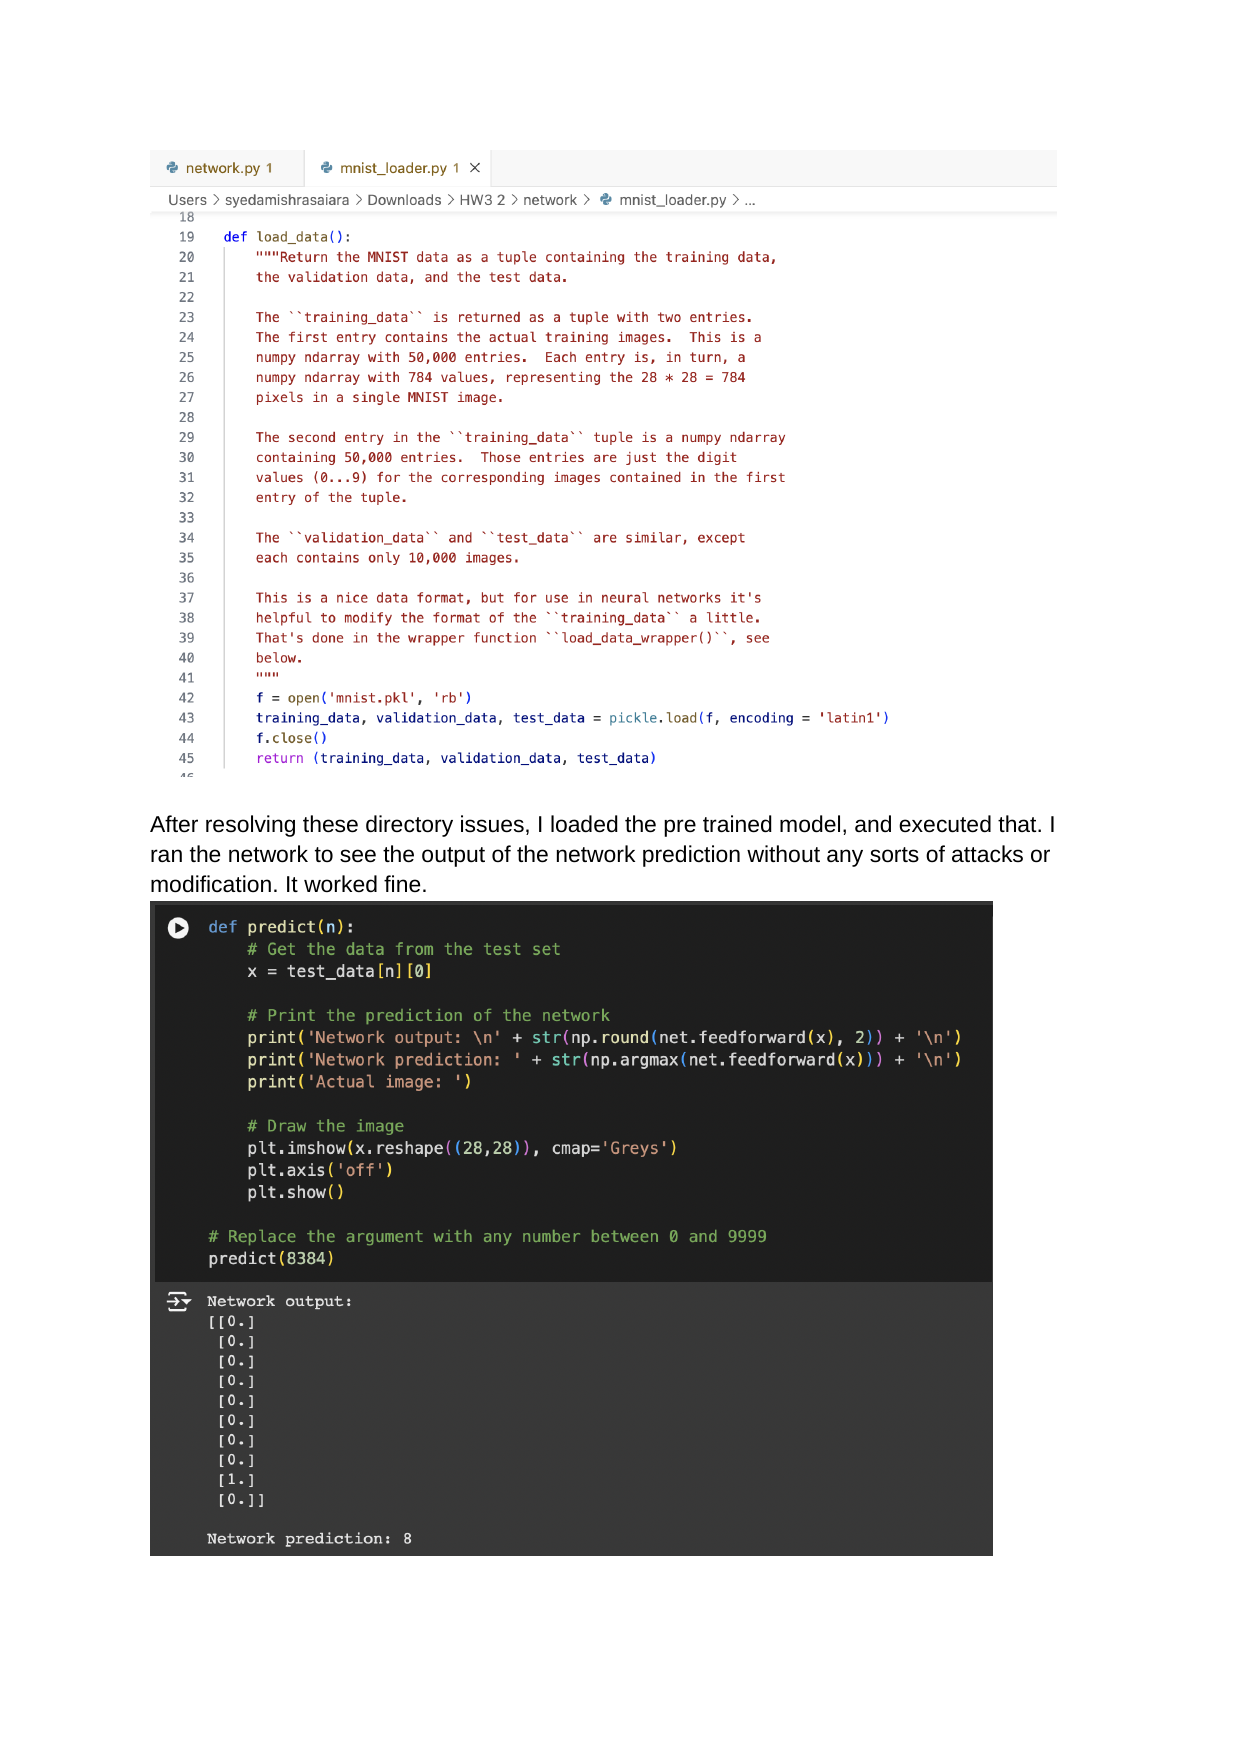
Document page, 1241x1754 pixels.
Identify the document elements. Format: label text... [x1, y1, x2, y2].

picture [150, 150, 1057, 777]
text After resolving these directory issues, I loaded the pre trained model, and executed that. I ran the network to see the output of the network prediction without any sorts of attacks or modification. It worked fine. [150, 811, 1090, 898]
picture [150, 901, 993, 1556]
